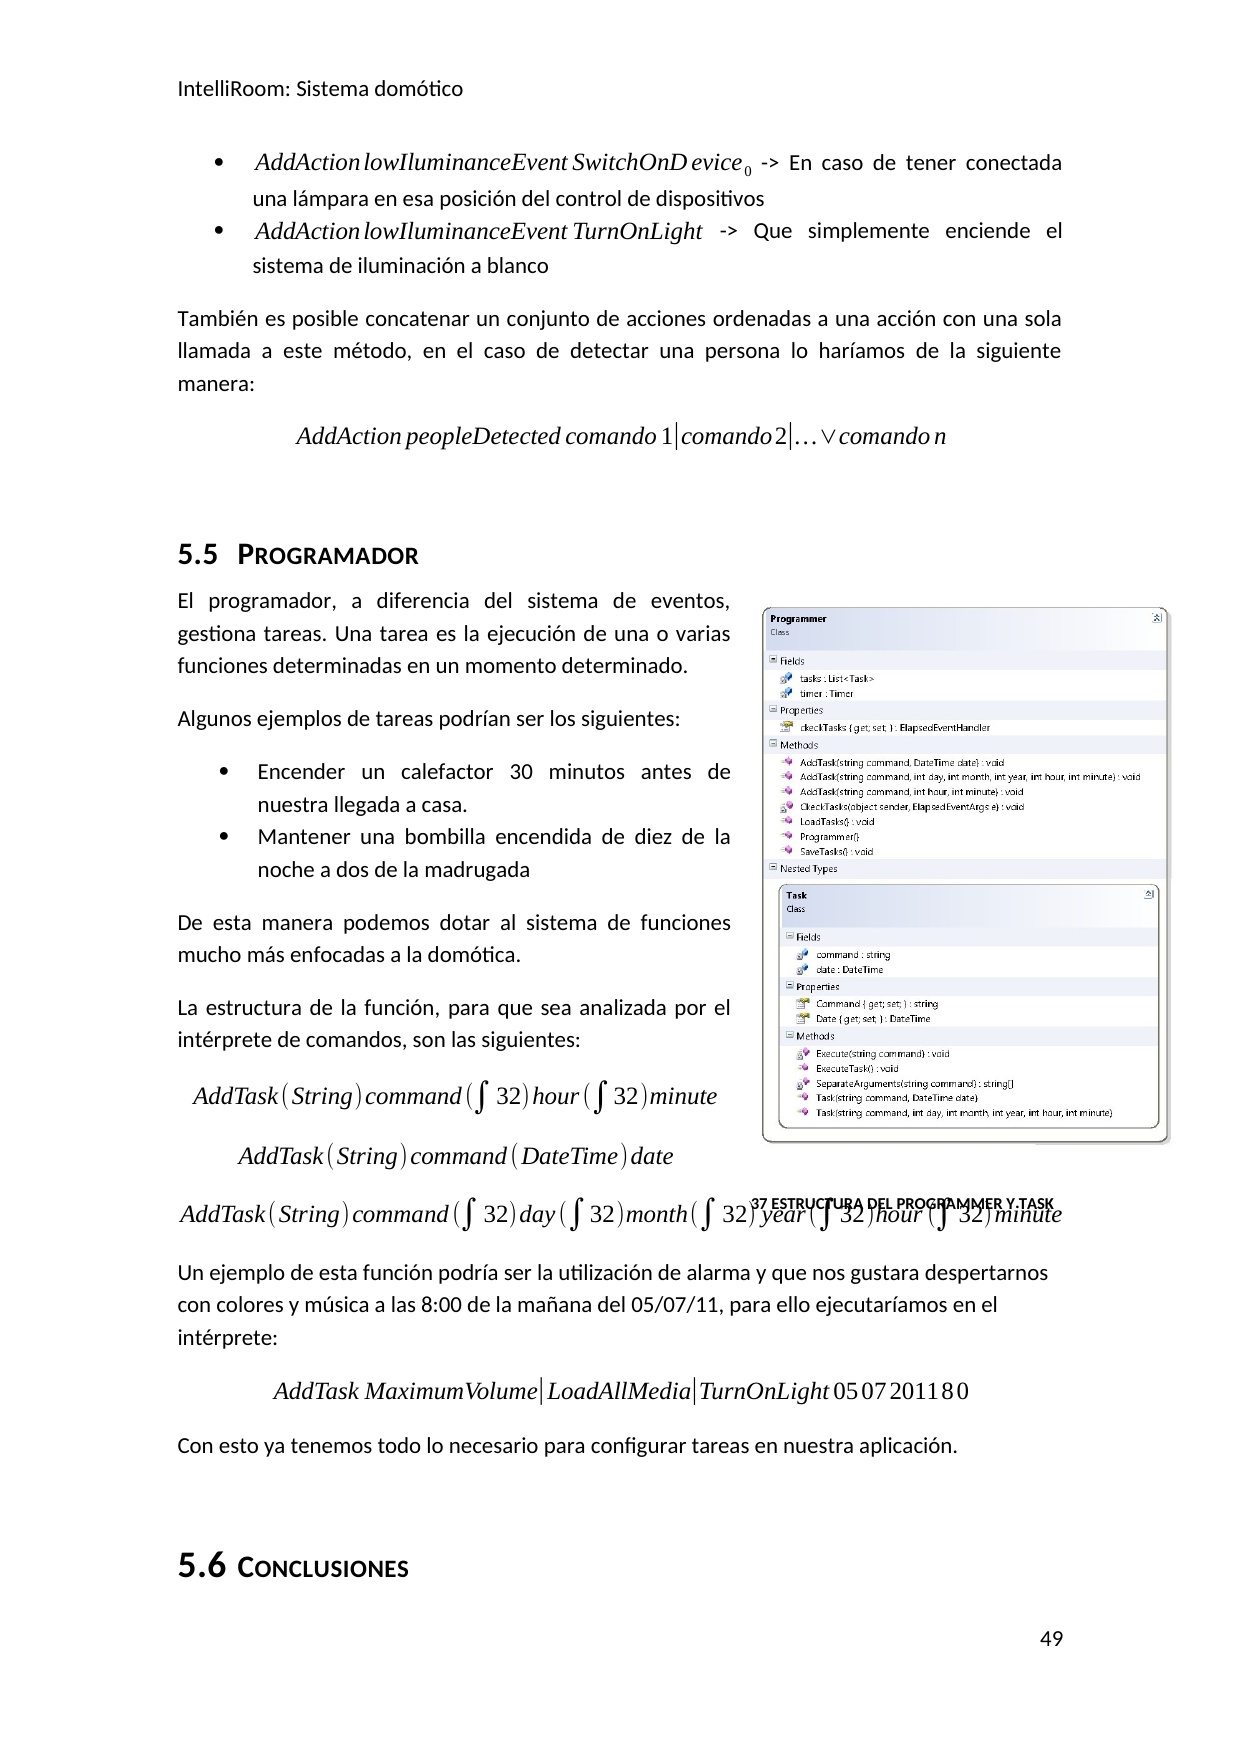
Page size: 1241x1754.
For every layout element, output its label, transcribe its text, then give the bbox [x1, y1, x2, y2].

text Un ejemplo de esta función podría ser la utilización de alarma y que nos gustara despertarnos con colores y música a las 8:00 de la mañana del 05/07/11, para ello ejecutaríamos en el intérprete: [177, 1258, 1063, 1351]
text La estructura de la función, para que sea analizada por el intérprete de comandos, son las siguientes: [177, 993, 750, 1053]
list -> Que simplemente enciende el sistema de iluminación a blanco [215, 216, 1063, 279]
list -> En caso de tener conectada una lámpara en esa posición del control de dispositivos [215, 148, 1063, 212]
list Mantener una bombilla encendida de diez de la noche a dos de la madrugada [220, 822, 750, 883]
text Algunos ejemplos de tareas podrían ser los siguientes: [177, 704, 750, 732]
list Encender un calefactor 30 minutos antes de nuestra llegada a casa. [220, 757, 750, 818]
picture [750, 598, 1181, 1152]
text El programador, a diferencia del sistema de eventos, gestiona tareas. Una tarea es la ejecución de una o varias funciones determinadas en un momento determinado. [177, 586, 1063, 679]
subtitle Programador [177, 534, 1063, 572]
text Con esto ya tenemos todo lo necesario para configurar tareas en nuestra aplicación. [177, 1431, 1063, 1459]
text También es posible concatenar un conjunto de acciones ordenadas a una acción con una sola llamada a este método, en el caso de detectar una persona lo haríamos de la siguiente manera: [177, 304, 1063, 397]
text De esta manera podemos dotar al sistema de funciones mucho más enfocadas a la domótica. [177, 908, 750, 968]
subtitle Conclusiones [177, 1541, 1063, 1587]
